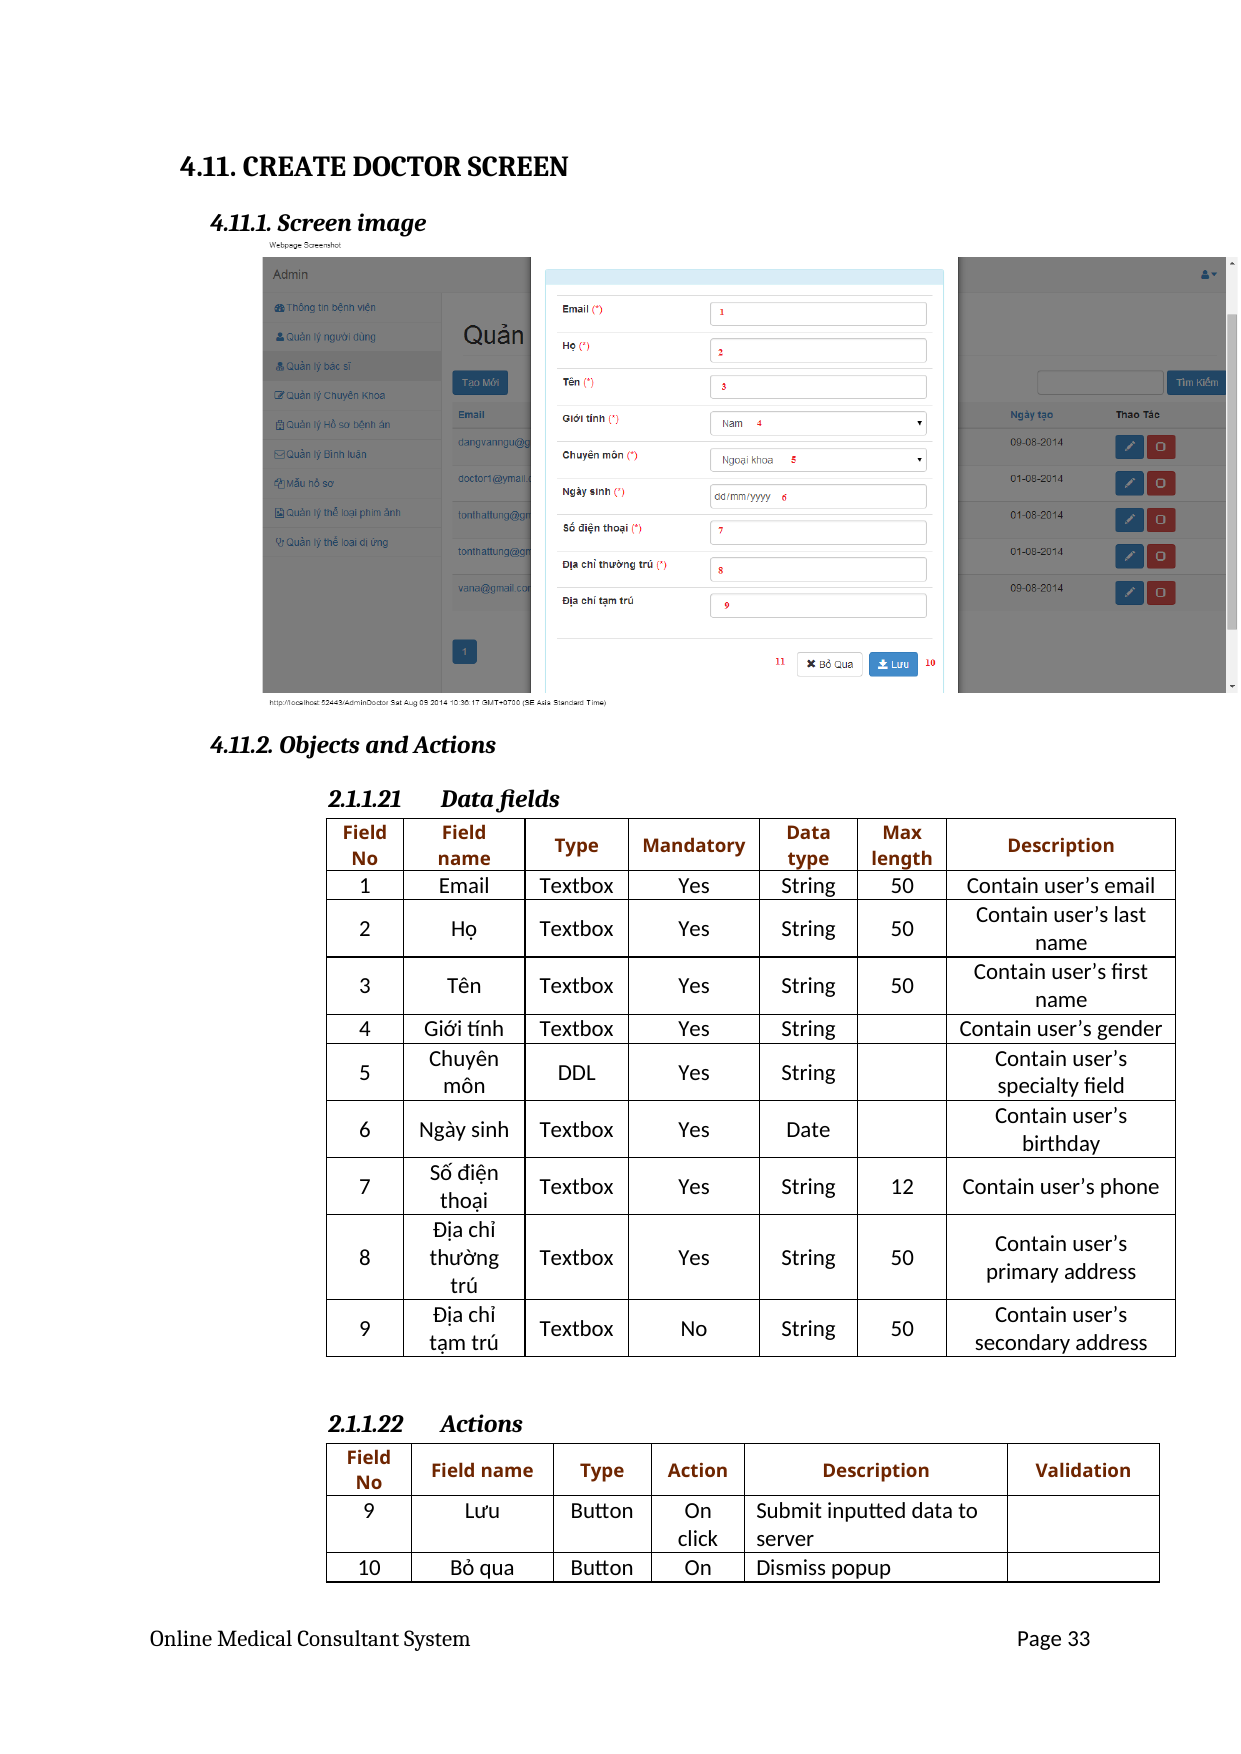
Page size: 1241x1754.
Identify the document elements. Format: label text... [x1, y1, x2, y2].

table_cell Contain user’s gender [947, 1015, 1175, 1043]
table_header Description [947, 819, 1175, 870]
table_cell Textbox [526, 900, 628, 956]
table_cell String [760, 1158, 857, 1214]
table_cell String [760, 1044, 857, 1100]
table_cell 9 [327, 1300, 403, 1356]
table_cell Contain user’s specialty field [947, 1044, 1175, 1100]
table_cell Textbox [526, 1101, 628, 1157]
table_header Max length [858, 819, 946, 870]
table_cell String [760, 871, 857, 899]
table_cell 50 [858, 1215, 946, 1299]
table_cell Tên [404, 958, 524, 1013]
subtitle Screen image [210, 209, 1090, 238]
table_cell Chuyên môn [404, 1044, 524, 1100]
table_cell 2 [327, 900, 403, 956]
table_cell Textbox [526, 958, 628, 1013]
table_cell Yes [629, 900, 759, 956]
table_cell Giới tính [404, 1015, 524, 1043]
subtitle Data fields [328, 785, 1090, 814]
table_cell 5 [327, 1044, 403, 1100]
table_cell Email [404, 871, 524, 899]
table_header Field No [327, 819, 403, 870]
table_cell Contain user’s primary address [947, 1215, 1175, 1299]
table_cell DDL [526, 1044, 628, 1100]
table_cell 7 [327, 1158, 403, 1214]
table_cell On click [652, 1553, 744, 1581]
subtitle Objects and Actions [210, 731, 1090, 760]
table_cell Số điện thoại [404, 1158, 524, 1214]
table_cell Bỏ qua [412, 1553, 553, 1581]
picture [262, 242, 1238, 707]
table_cell Yes [629, 1158, 759, 1214]
table_cell 12 [858, 1158, 946, 1214]
table_cell Contain user’s last name [947, 900, 1175, 956]
table_cell 50 [858, 958, 946, 1013]
table_cell 3 [327, 958, 403, 1013]
table_cell String [760, 900, 857, 956]
table_cell Contain user’s birthday [947, 1101, 1175, 1157]
table_cell 50 [858, 1300, 946, 1356]
table_cell Họ [404, 900, 524, 956]
table_cell [858, 1101, 946, 1157]
table_cell 10 [327, 1553, 411, 1581]
table_cell Địa chỉ thường trú [404, 1215, 524, 1299]
table_cell Yes [629, 871, 759, 899]
table_header Mandatory [629, 819, 759, 870]
table_header Type [526, 819, 628, 870]
table_cell String [760, 1215, 857, 1299]
table_cell [1008, 1496, 1159, 1552]
table_cell On click [652, 1496, 744, 1552]
table_header Validation [1008, 1444, 1159, 1495]
table_cell [858, 1044, 946, 1100]
table_cell String [760, 1015, 857, 1043]
table_cell Contain user’s secondary address [947, 1300, 1175, 1356]
table_cell Textbox [526, 871, 628, 899]
table_cell 6 [327, 1101, 403, 1157]
table_header Field name [404, 819, 524, 870]
table_cell No [629, 1300, 759, 1356]
table_cell Địa chỉ tạm trú [404, 1300, 524, 1356]
table_cell Ngày sinh [404, 1101, 524, 1157]
table_header Description [745, 1444, 1007, 1495]
table_header Action [652, 1444, 744, 1495]
table_cell Yes [629, 1044, 759, 1100]
table_cell [1008, 1553, 1159, 1581]
subtitle CREATE DOCTOR SCREEN [180, 150, 1090, 183]
table_cell Yes [629, 1215, 759, 1299]
table_header Data type [760, 819, 857, 870]
table_cell 1 [327, 871, 403, 899]
subtitle Actions [328, 1410, 1090, 1439]
table_cell Button [554, 1496, 651, 1552]
table_cell Date [760, 1101, 857, 1157]
table_cell Contain user’s first name [947, 958, 1175, 1013]
table_cell Textbox [526, 1215, 628, 1299]
table_cell Yes [629, 958, 759, 1013]
table_header Field No [327, 1444, 411, 1495]
table_cell 8 [327, 1215, 403, 1299]
table_cell 50 [858, 900, 946, 956]
table_cell 9 [327, 1496, 411, 1552]
table_cell Lưu [412, 1496, 553, 1552]
table_cell String [760, 958, 857, 1013]
table_cell 4 [327, 1015, 403, 1043]
table_cell [858, 1015, 946, 1043]
table_header Field name [412, 1444, 553, 1495]
table_cell Textbox [526, 1015, 628, 1043]
table_cell Button [554, 1553, 651, 1581]
table_cell Textbox [526, 1300, 628, 1356]
table_cell Submit inputted data to server [745, 1496, 1007, 1552]
table_cell Contain user’s phone [947, 1158, 1175, 1214]
table_cell Textbox [526, 1158, 628, 1214]
table_header Type [554, 1444, 651, 1495]
table_cell Dismiss popup [745, 1553, 1007, 1581]
table_cell Yes [629, 1015, 759, 1043]
table_cell Yes [629, 1101, 759, 1157]
table_cell Contain user’s email [947, 871, 1175, 899]
table_cell String [760, 1300, 857, 1356]
table_cell 50 [858, 871, 946, 899]
